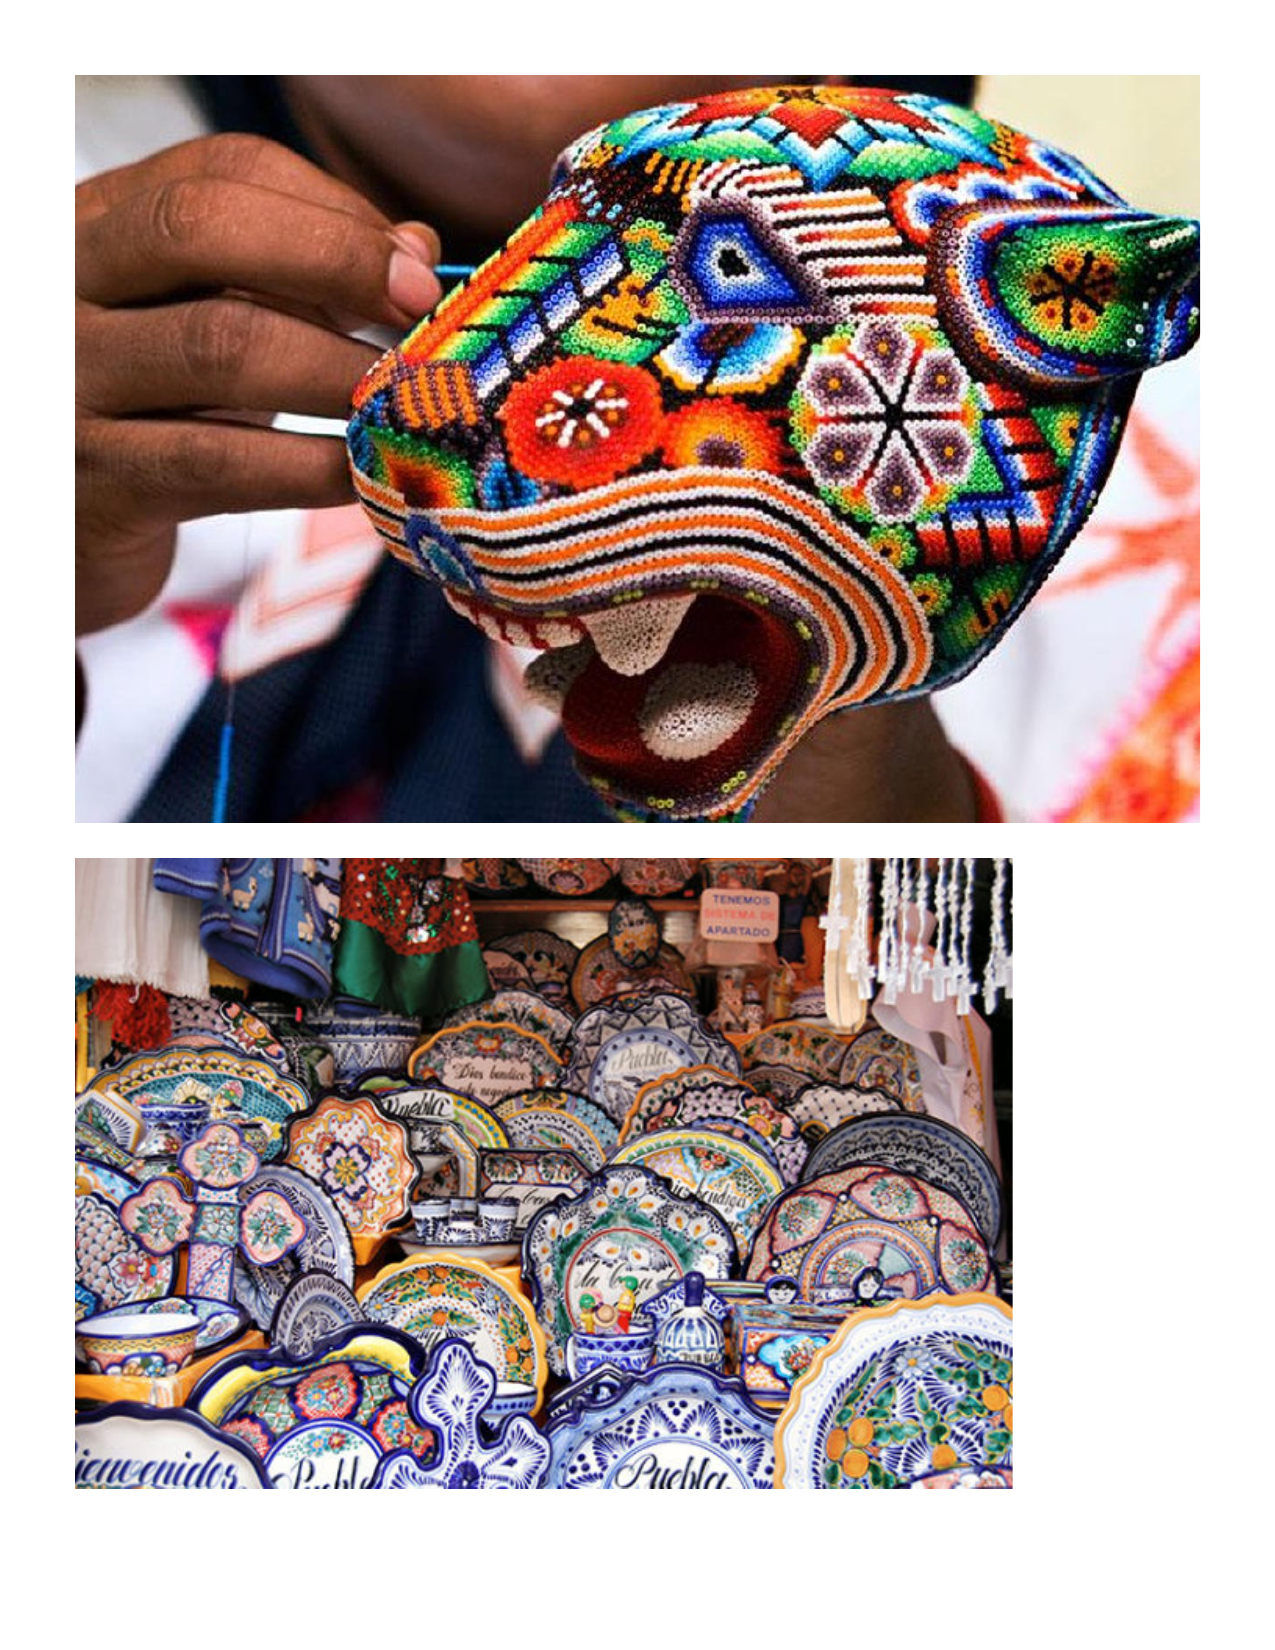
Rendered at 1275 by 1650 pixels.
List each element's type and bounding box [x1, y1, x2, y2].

picture [75, 75, 1200, 823]
picture [75, 858, 1013, 1489]
